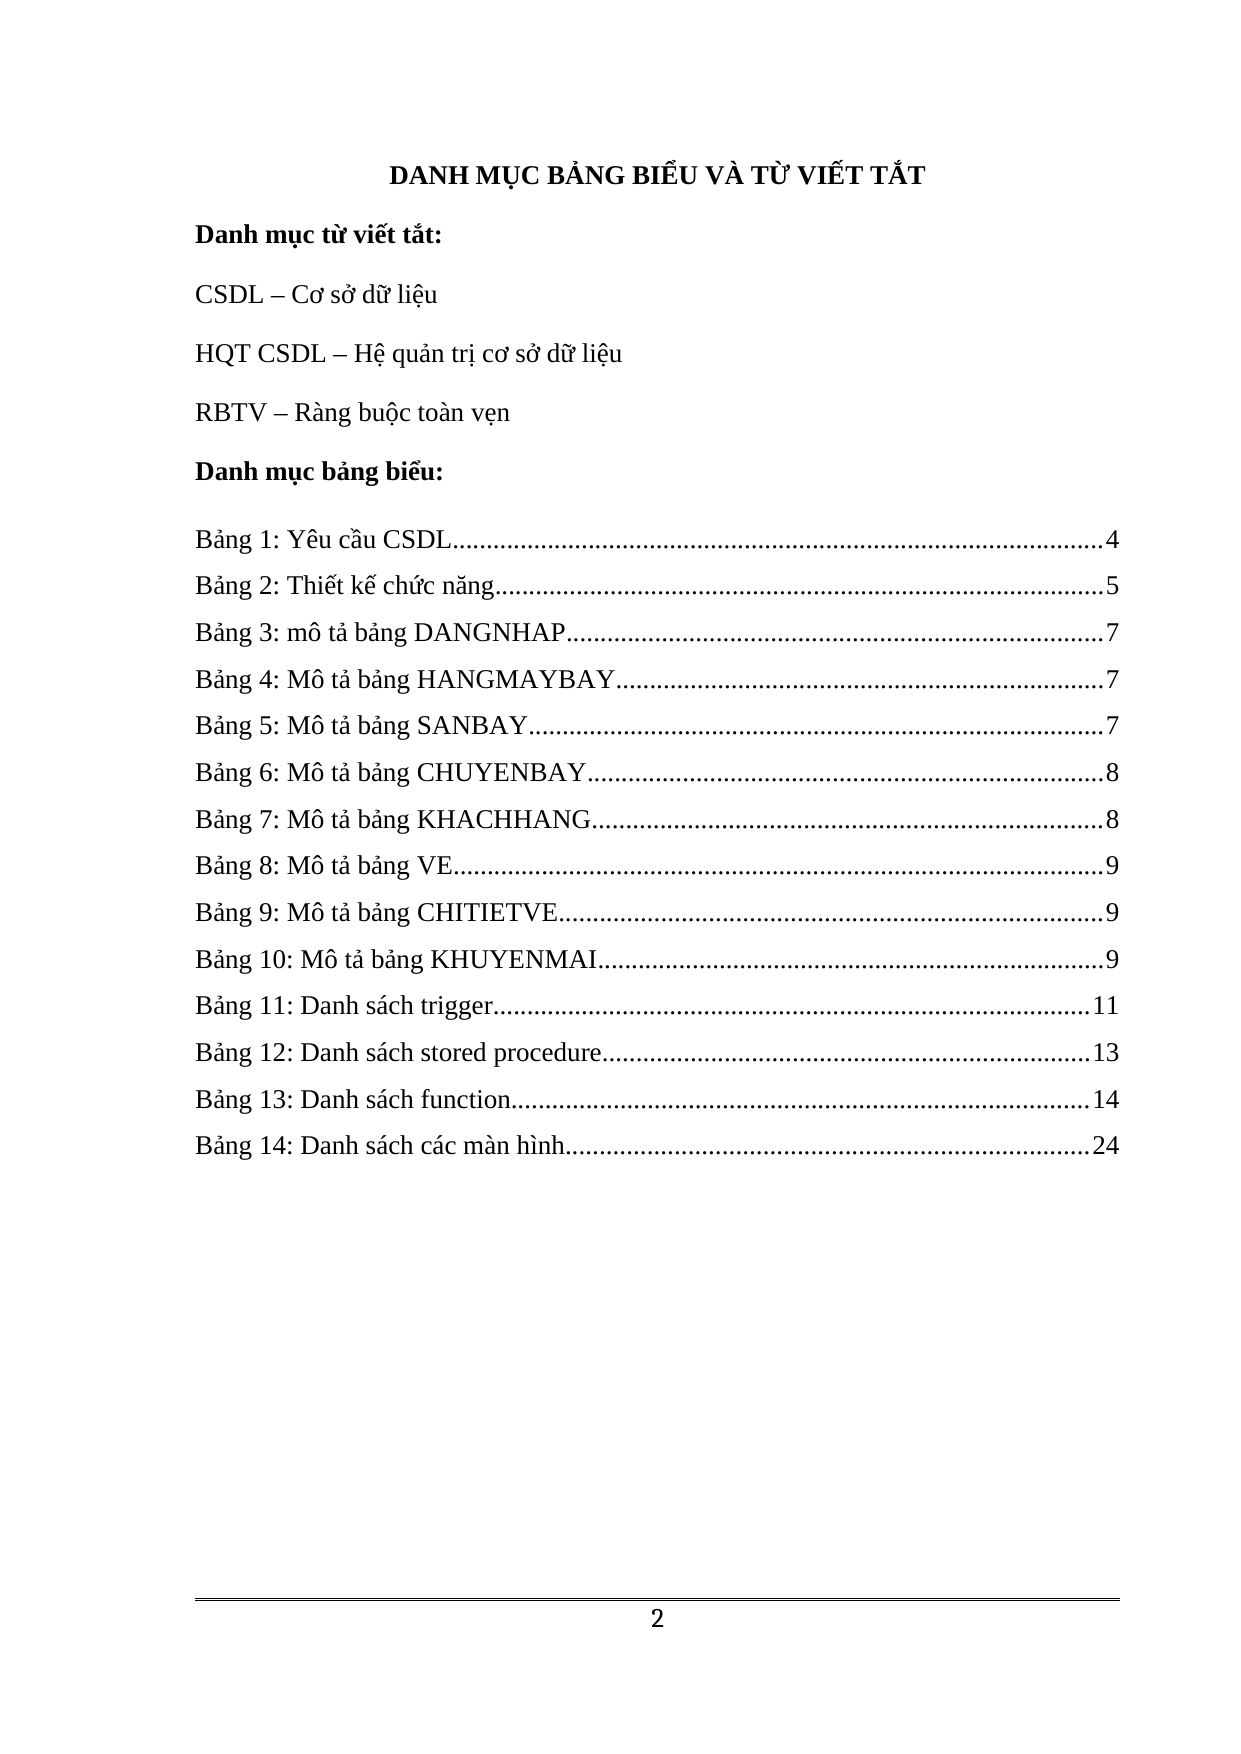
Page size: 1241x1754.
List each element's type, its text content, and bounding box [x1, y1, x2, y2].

text Bảng 12: Danh sách stored procedure 13 [195, 1036, 1120, 1067]
text Danh mục từ viết tắt: [195, 219, 1120, 250]
text Bảng 7: Mô tả bảng KHACHHANG 8 [195, 803, 1120, 834]
text Bảng 11: Danh sách trigger 11 [195, 989, 1120, 1021]
text Bảng 10: Mô tả bảng KHUYENMAI 9 [195, 943, 1120, 974]
text Bảng 9: Mô tả bảng CHITIETVE 9 [195, 896, 1120, 927]
text CSDL – Cơ sở dữ liệu [195, 278, 1120, 309]
text DANH MỤC BẢNG BIỂU VÀ TỪ VIẾT TẮT [195, 159, 1120, 191]
text Bảng 1: Yêu cầu CSDL 4 [195, 523, 1120, 554]
text HQT CSDL – Hệ quản trị cơ sở dữ liệu [195, 337, 1120, 368]
text Bảng 4: Mô tả bảng HANGMAYBAY 7 [195, 663, 1120, 694]
text Bảng 3: mô tả bảng DANGNHAP 7 [195, 616, 1120, 647]
text Bảng 2: Thiết kế chức năng 5 [195, 569, 1120, 601]
text RBTV – Ràng buộc toàn vẹn [195, 396, 1120, 427]
text Bảng 14: Danh sách các màn hình 24 [195, 1129, 1120, 1161]
text Danh mục bảng biểu: [195, 455, 1120, 486]
text Bảng 8: Mô tả bảng VE 9 [195, 849, 1120, 881]
text Bảng 13: Danh sách function 14 [195, 1083, 1120, 1114]
text Bảng 6: Mô tả bảng CHUYENBAY 8 [195, 756, 1120, 787]
text Bảng 5: Mô tả bảng SANBAY 7 [195, 709, 1120, 741]
